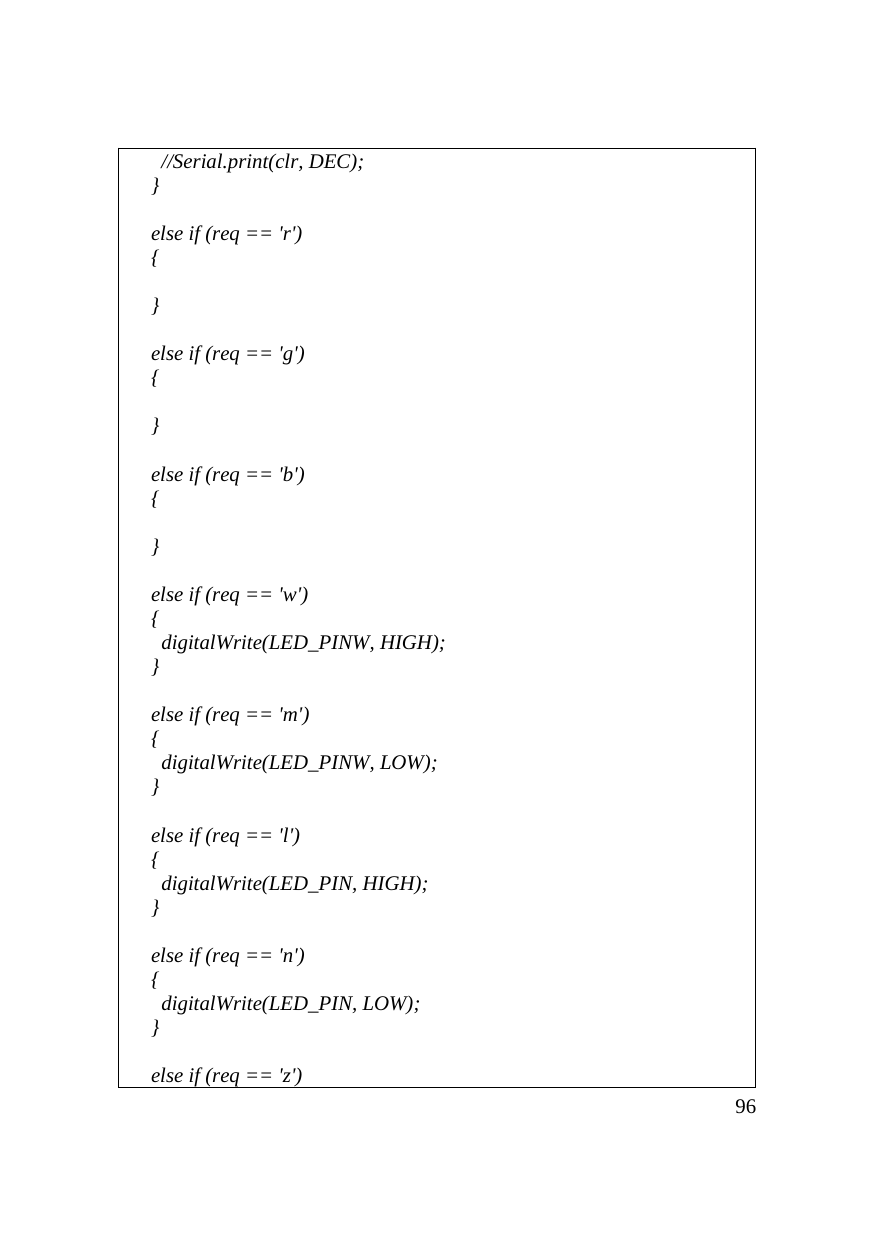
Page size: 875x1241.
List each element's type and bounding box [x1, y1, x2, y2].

table_header [119, 149, 755, 1087]
